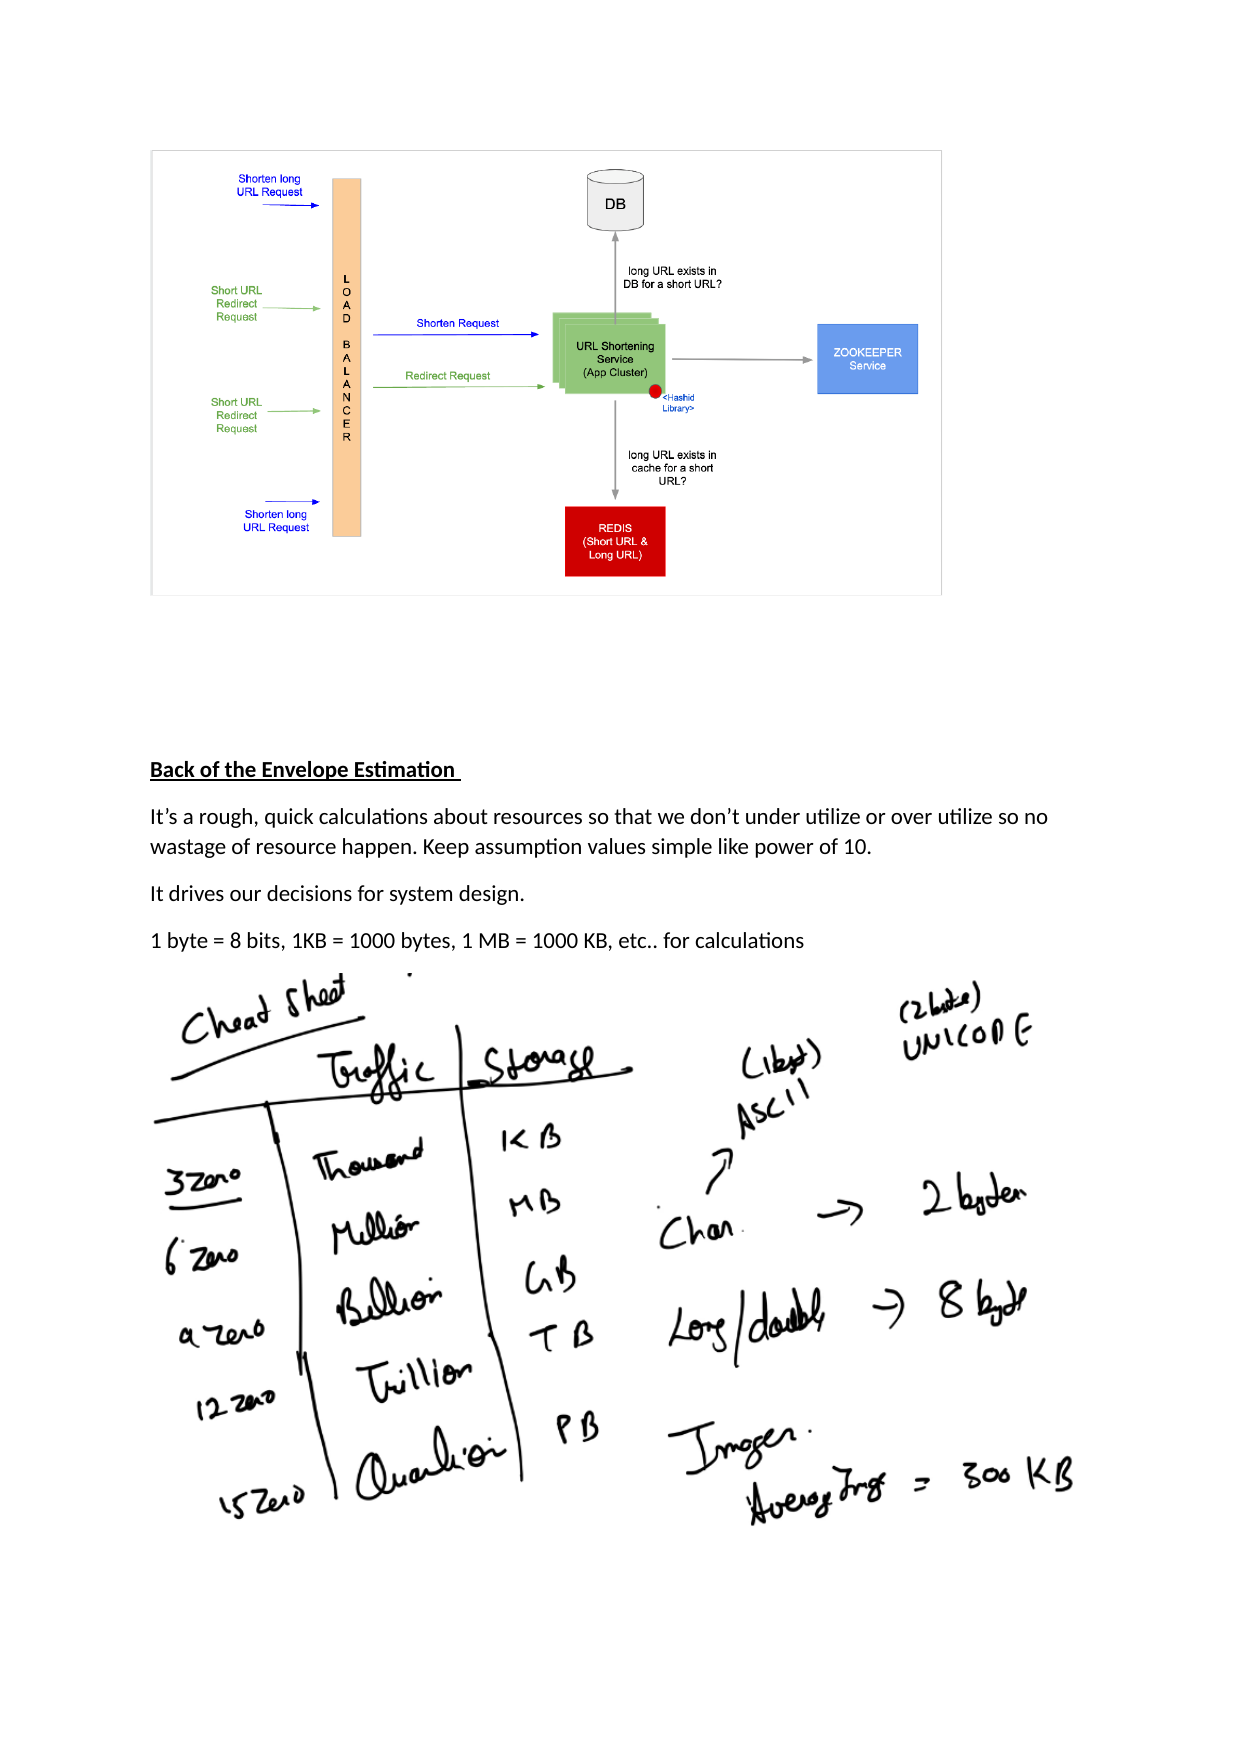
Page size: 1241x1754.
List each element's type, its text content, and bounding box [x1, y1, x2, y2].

picture [150, 973, 637, 1532]
picture [150, 150, 943, 596]
text It drives our decisions for system design. [150, 879, 1090, 907]
text 1 byte = 8 bits, 1KB = 1000 bytes, 1 MB = 1000 KB, etc.. for calculations [150, 926, 1090, 954]
text Back of the Envelope Estimation [150, 755, 1090, 783]
picture [652, 974, 1079, 1532]
text It’s a rough, quick calculations about resources so that we don’t under utilize or over utilize so no wastage of resource happen. Keep assumption values simple like power of 10. [150, 802, 1090, 861]
